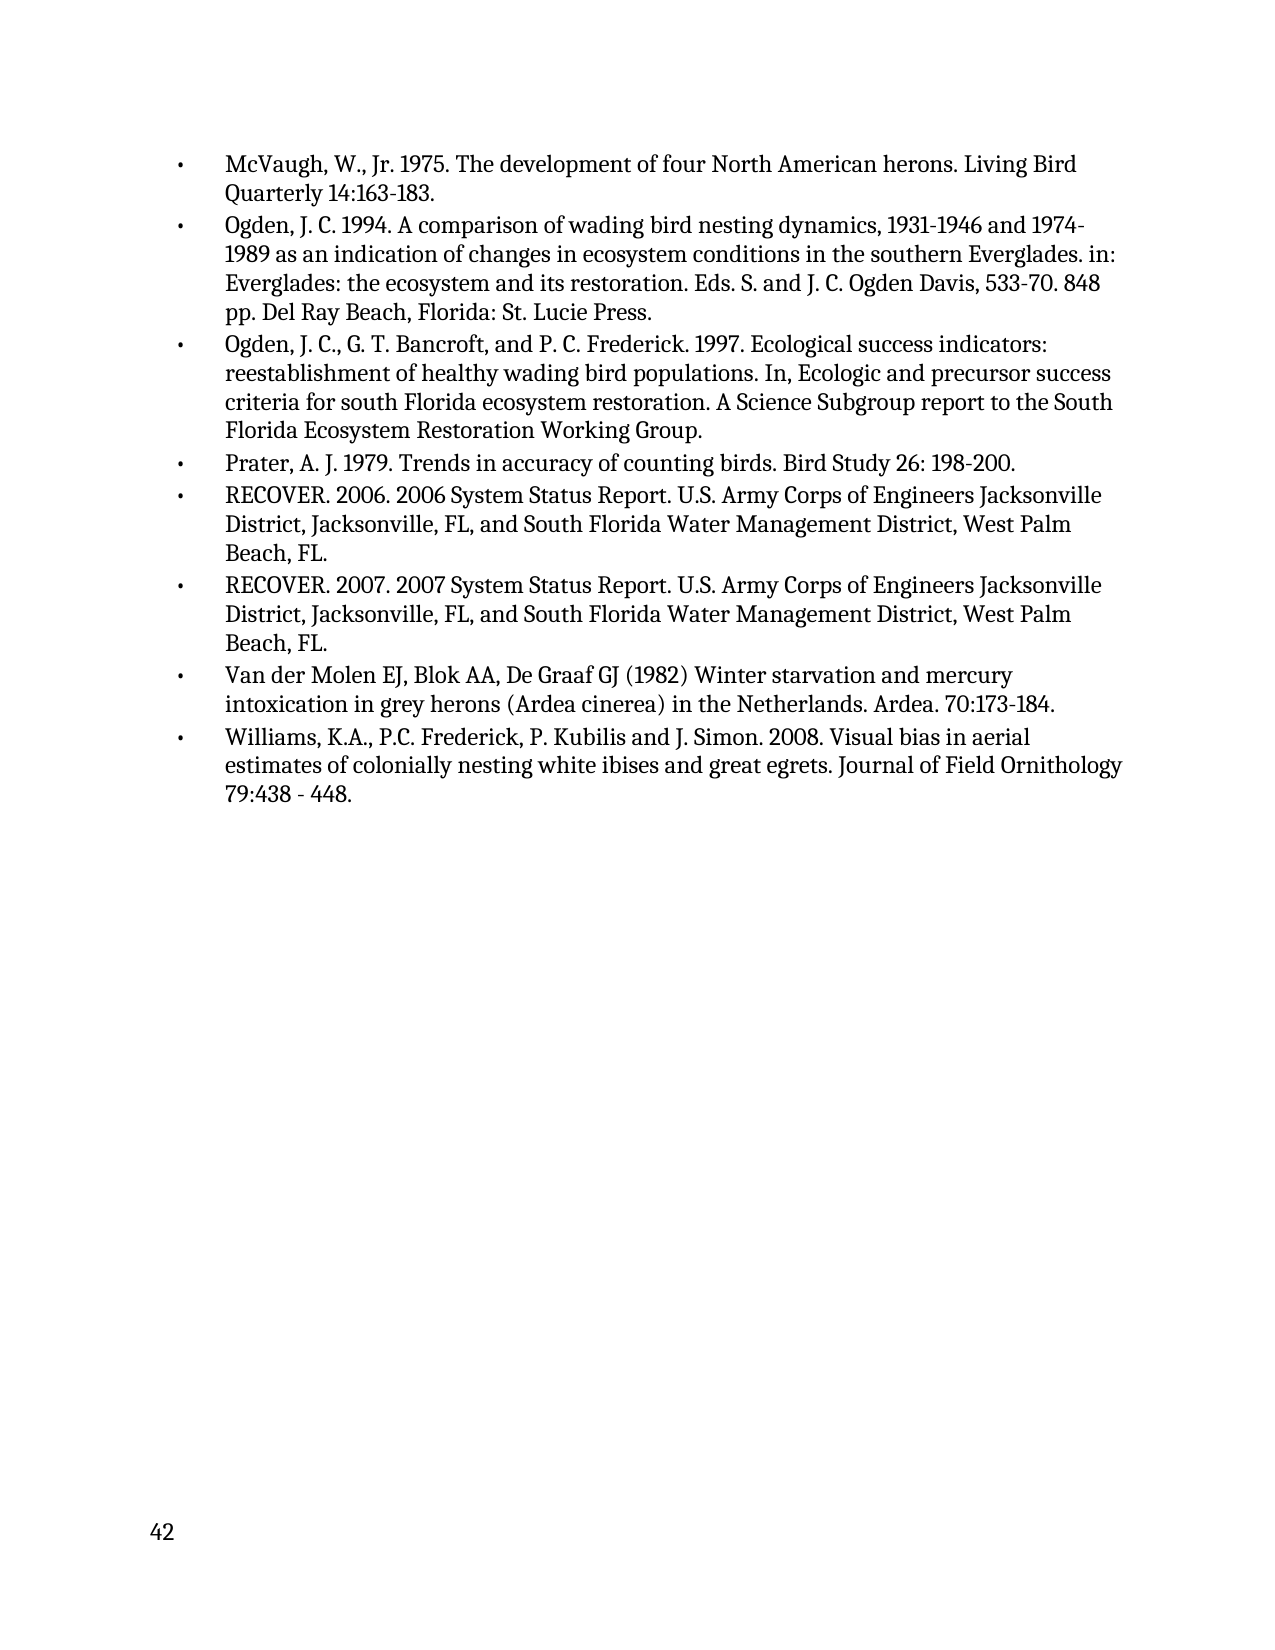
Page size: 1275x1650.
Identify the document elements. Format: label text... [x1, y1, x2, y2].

list Ogden, J. C. 1994. A comparison of wading bird nesting dynamics, 1931-1946 and 1974-1989 as an indication of changes in ecosystem conditions in the southern Everglades. in: Everglades: the ecosystem and its restoration. Eds. S. and J. C. Ogden Davis, 533-70. 848 pp. Del Ray Beach, Florida: St. Lucie Press. [175, 211, 1125, 326]
list McVaugh, W., Jr. 1975. The development of four North American herons. Living Bird Quarterly 14:163-183. [175, 150, 1125, 207]
list RECOVER. 2006. 2006 System Status Report. U.S. Army Corps of Engineers Jacksonville District, Jacksonville, FL, and South Florida Water Management District, West Palm Beach, FL. [175, 481, 1125, 567]
list Van der Molen EJ, Blok AA, De Graaf GJ (1982) Winter starvation and mercury intoxication in grey herons (Ardea cinerea) in the Netherlands. Ardea. 70:173-184. [175, 661, 1125, 719]
list Williams, K.A., P.C. Frederick, P. Kubilis and J. Simon. 2008. Visual bias in aerial estimates of colonially nesting white ibises and great egrets. Journal of Field Ornithology 79:438 - 448. [175, 722, 1125, 809]
list Ogden, J. C., G. T. Bancroft, and P. C. Frederick. 1997. Ecological success indicators: reestablishment of healthy wading bird populations. In, Ecologic and precursor success criteria for south Florida ecosystem restoration. A Science Subgroup report to the South Florida Ecosystem Restoration Working Group. [175, 330, 1125, 445]
list Prater, A. J. 1979. Trends in accuracy of counting birds. Bird Study 26: 198-200. [175, 449, 1125, 477]
list RECOVER. 2007. 2007 System Status Report. U.S. Army Corps of Engineers Jacksonville District, Jacksonville, FL, and South Florida Water Management District, West Palm Beach, FL. [175, 571, 1125, 657]
